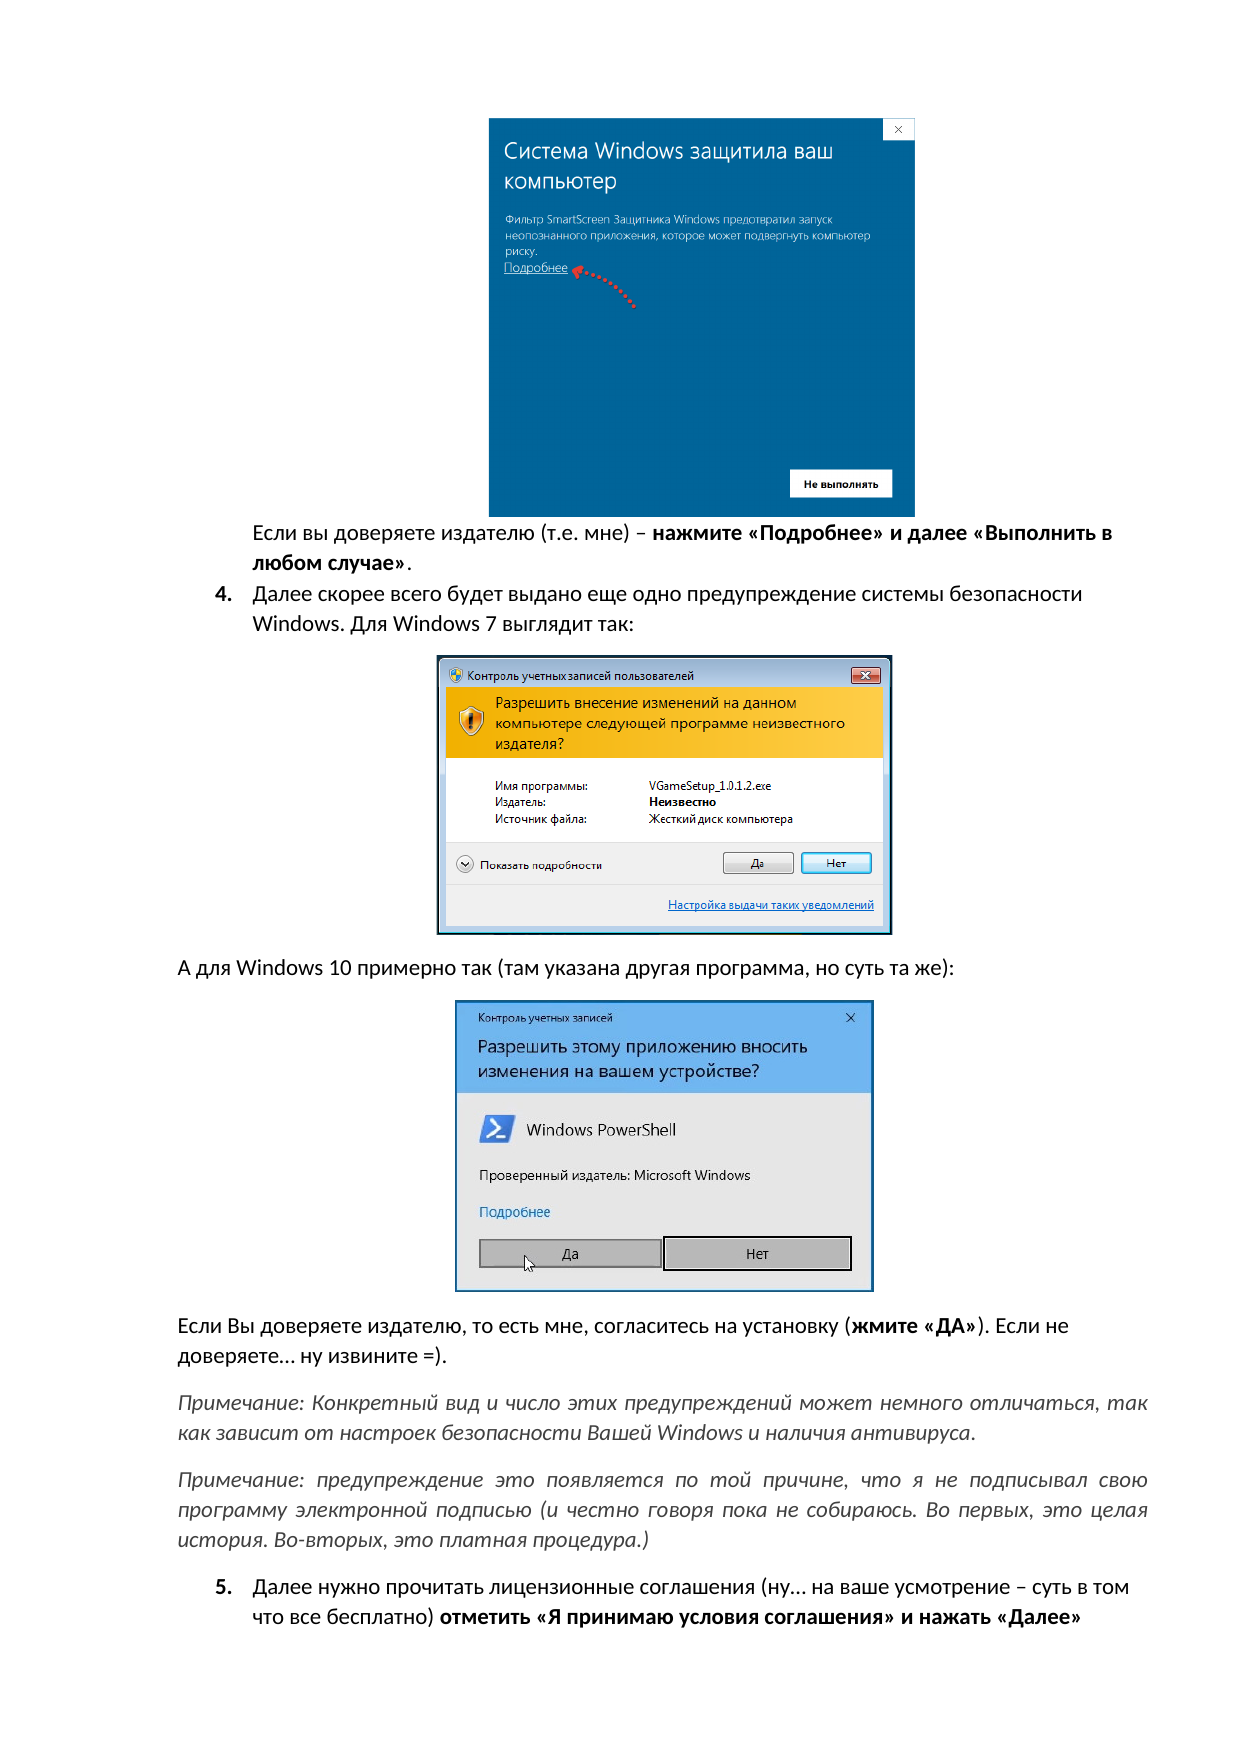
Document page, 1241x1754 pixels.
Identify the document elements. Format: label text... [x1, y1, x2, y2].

picture [573, 266, 583, 279]
picture [769, 147, 774, 158]
picture [567, 177, 573, 188]
list Далее нужно прочитать лицензионные соглашения (ну… на ваше усмотрение – суть в том что все бесплатно) отметить «Я принимаю условия соглашения» и нажать «Далее» [215, 1572, 1152, 1631]
text Примечание: предупреждение это появляется по той причине, что я не подписывал свою программу электронной подписью (и честно говоря пока не собираюсь. Во первых, это целая история. Во-вторых, это платная процедура.) [177, 1465, 1152, 1553]
picture [543, 147, 549, 158]
list Далее скорее всего будет выдано еще одно предупреждение системы безопасности Windows. Для Windows 7 выглядит так: [215, 579, 1152, 637]
picture [436, 655, 893, 935]
picture [791, 470, 892, 497]
picture [455, 1000, 874, 1292]
picture [536, 177, 540, 188]
text Если Вы доверяете издателю, то есть мне, согласитесь на установку (жмите «ДА»). Если не доверяете… ну извините =). [177, 1311, 1152, 1369]
list Если вы доверяете издателю (т.е. мне) – нажмите «Подробнее» и далее «Выполнить в любом случае». [252, 518, 1152, 577]
text Примечание: Конкретный вид и число этих предупреждений может немного отличаться, так как зависит от настроек безопасности Вашей Windows и наличия антивируса. [177, 1388, 1152, 1446]
picture [544, 177, 552, 188]
text А для Windows 10 примерно так (там указана другая программа, но суть та же): [177, 953, 1152, 981]
picture [622, 147, 630, 157]
picture [884, 118, 915, 140]
